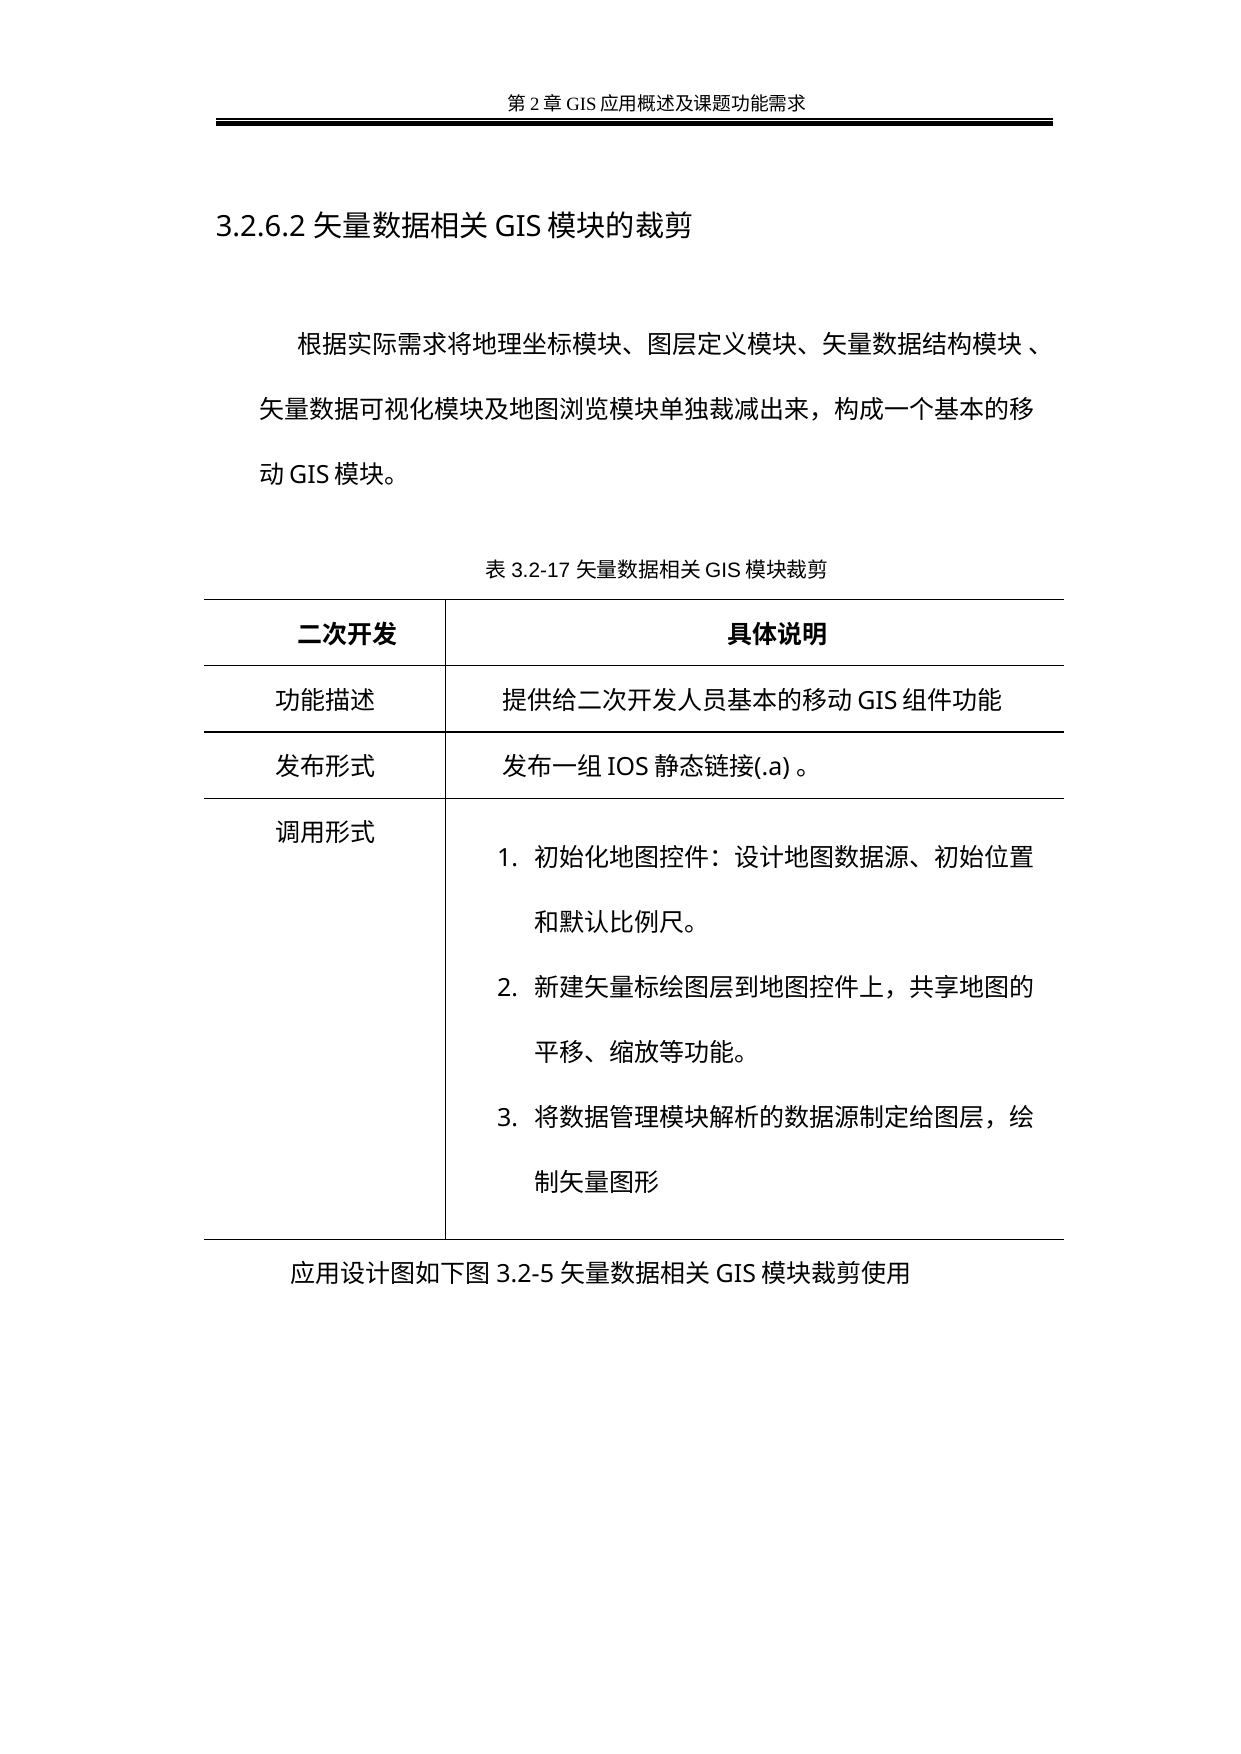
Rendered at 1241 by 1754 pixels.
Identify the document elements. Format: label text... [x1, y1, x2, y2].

text 根据实际需求将地理坐标模块、图层定义模块、矢量数据结构模块 、矢量数据可视化模块及地图浏览模块单独裁减出来，构成一个基本的移动GIS模块。 [259, 310, 1053, 505]
subtitle 矢量数据相关GIS模块的裁剪 [216, 191, 1053, 256]
table_cell 初始化地图控件：设计地图数据源、初始位置和默认比例尺。 新建矢量标绘图层到地图控件上，共享地图的平移、缩放等功能。 将数据管理模块解析的数据源制定给图层，绘制矢量图形 [446, 799, 1064, 1238]
table_cell 发布形式 [204, 733, 445, 797]
table_cell 功能描述 [204, 666, 445, 731]
table_header 二次开发 [204, 600, 445, 665]
table_cell 发布一组IOS静态链接(.a) 。 [446, 733, 1064, 797]
table_header 具体说明 [446, 600, 1064, 665]
table_cell 提供给二次开发人员基本的移动GIS组件功能 [446, 666, 1064, 731]
table_cell 调用形式 [204, 799, 445, 1238]
